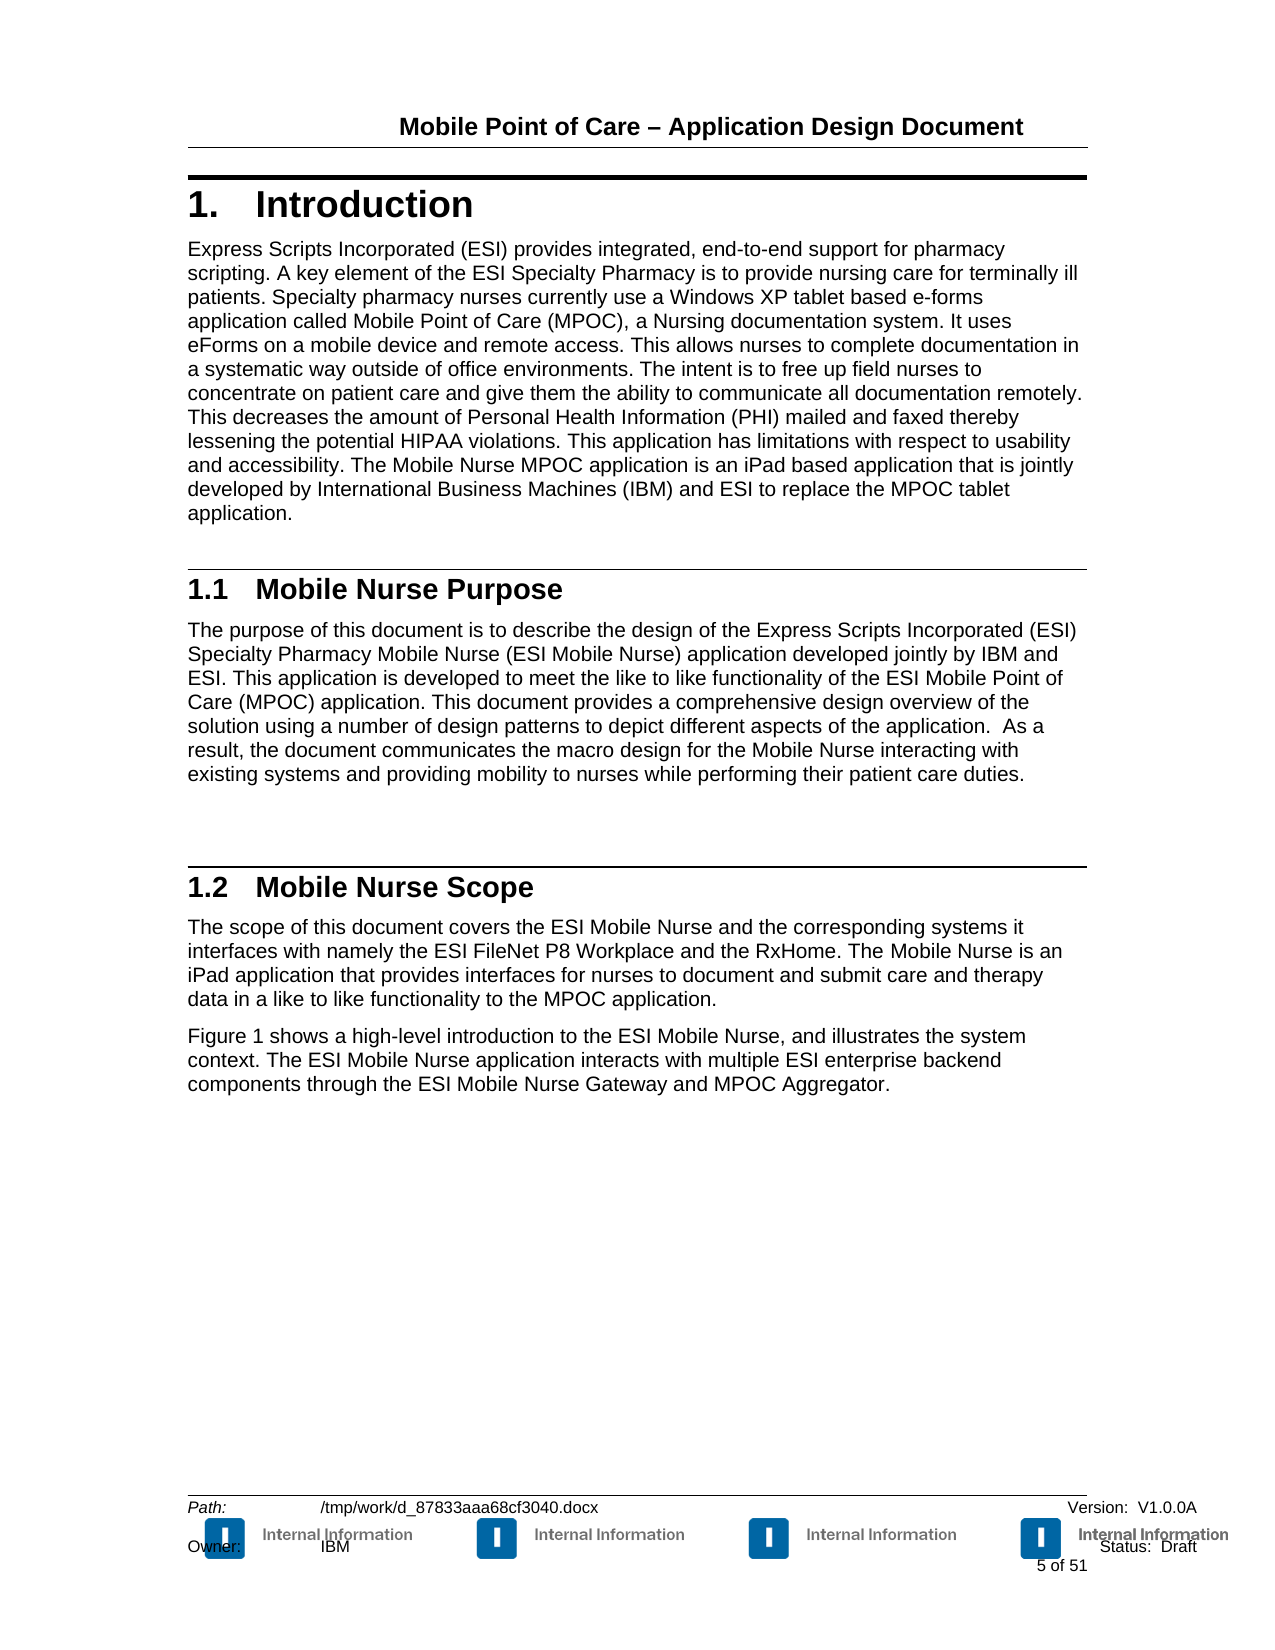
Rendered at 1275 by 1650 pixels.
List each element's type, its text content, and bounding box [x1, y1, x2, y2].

text Figure 1 shows a high-level introduction to the ESI Mobile Nurse, and illustrates the system context. The ESI Mobile Nurse application interacts with multiple ESI enterprise backend components through the ESI Nurse Gateway and MPOC Aggregator. [187, 1023, 1087, 1095]
text The purpose of this document is to describe the design of the Express Scripts Incorporated (ESI) Specialty Pharmacy Mobile Nurse (ESI Mobile Nurse) application developed jointly by IBM and ESI. This application is developed to meet the like to like functionality of the ESI Mobile Point of Care (MPOC) application. This document provides a comprehensive design overview of the solution using a number of design patterns to depict different aspects of the application. As a result, the document communicates the macro design for the Mobile Nurse interacting with existing systems and providing mobility to nurses while performing their patient care duties. [187, 618, 1087, 785]
picture [187, 1517, 1275, 1571]
text Express Scripts Incorporated (ESI) provides integrated, end-to-end support for pharmacy scripting. A key element of the ESI Specialty Pharmacy is to provide nursing care for terminally ill patients. Specialty pharmacy nurses currently use a Windows XP tablet based e-forms application called Mobile Point of Care (MPOC), a Nursing documentation system. It uses eForms on a mobile device and remote access. This allows nurses to complete documentation in a systematic way outside of office environments. The intent is to free up field nurses to concentrate on patient care and give them the ability to communicate all documentation remotely. This decreases the amount of Personal Health Information (PHI) mailed and faxed thereby lessening the potential HIPAA violations. This application has limitations with respect to usability and accessibility. The Mobile Nurse MPOC application is an iPad based application that is jointly developed by International Business Machines (IBM) and ESI to replace the MPOC tablet application. [187, 237, 1087, 524]
subtitle Introduction [187, 176, 1087, 225]
text The scope of this document covers the ESI Mobile Nurse and the corresponding systems it interfaces with namely the ESI FileNet P8 Workplace and the RxHome. The Mobile Nurse is an iPad application that provides interfaces for nurses to document and submit care and therapy data in a like to like functionality to the MPOC application. [187, 915, 1087, 1011]
subtitle Mobile Nurse Scope [187, 867, 1087, 903]
subtitle Mobile Nurse Purpose [187, 570, 1087, 606]
